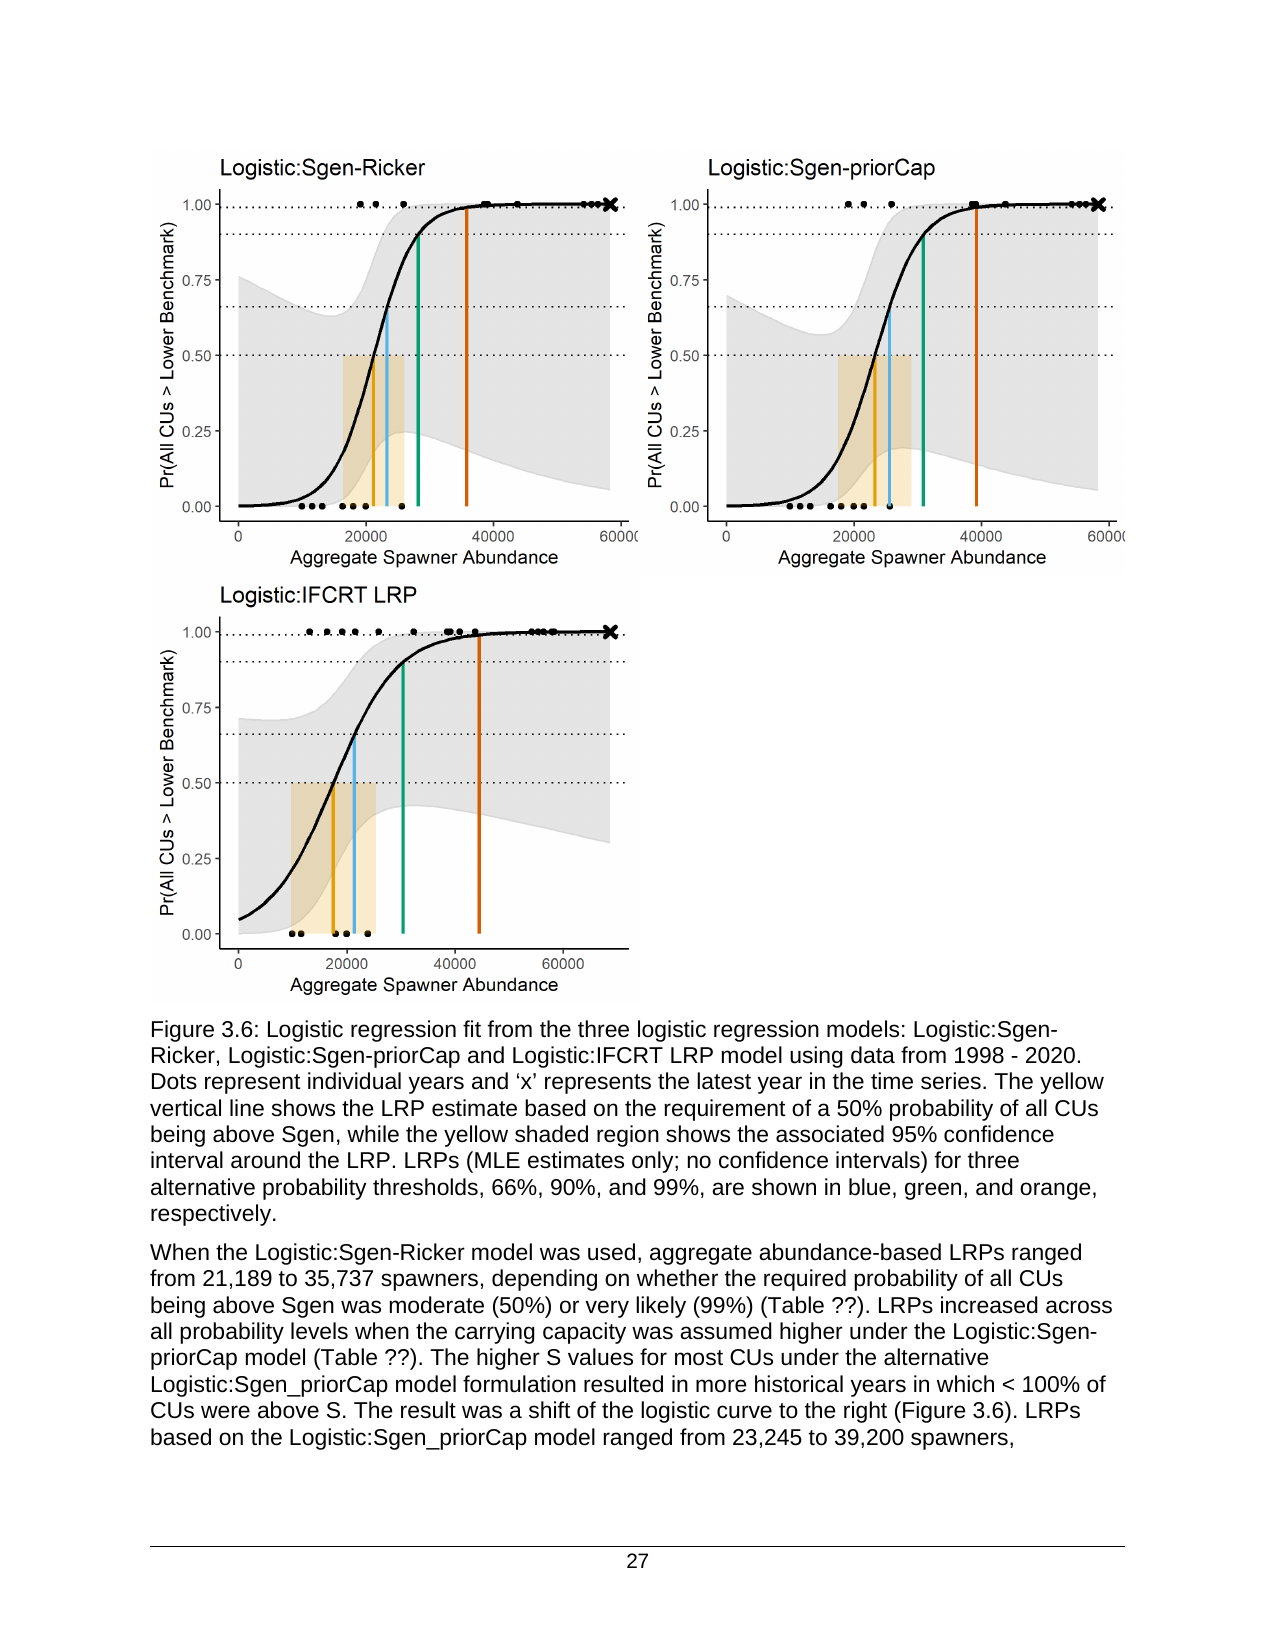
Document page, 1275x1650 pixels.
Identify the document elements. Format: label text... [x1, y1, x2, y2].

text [150, 1239, 1125, 1450]
picture [150, 150, 1125, 1004]
text Figure 3.6: Logistic regression fit from the three logistic regression models: Logistic:Sgen-Ricker, Logistic:Sgen-priorCap and Logistic:IFCRT LRP model using data from 1998 - 2020. Dots represent individual years and ‘x’ represents the latest year in the time series. The yellow vertical line shows the LRP estimate based on the requirement of a 50% probability of all CUs being above Sgen, while the yellow shaded region shows the associated 95% confidence interval around the LRP. LRPs (MLE estimates only; no confidence intervals) for three alternative probability thresholds, 66%, 90%, and 99%, are shown in blue, green, and orange, respectively. [150, 1016, 1125, 1226]
